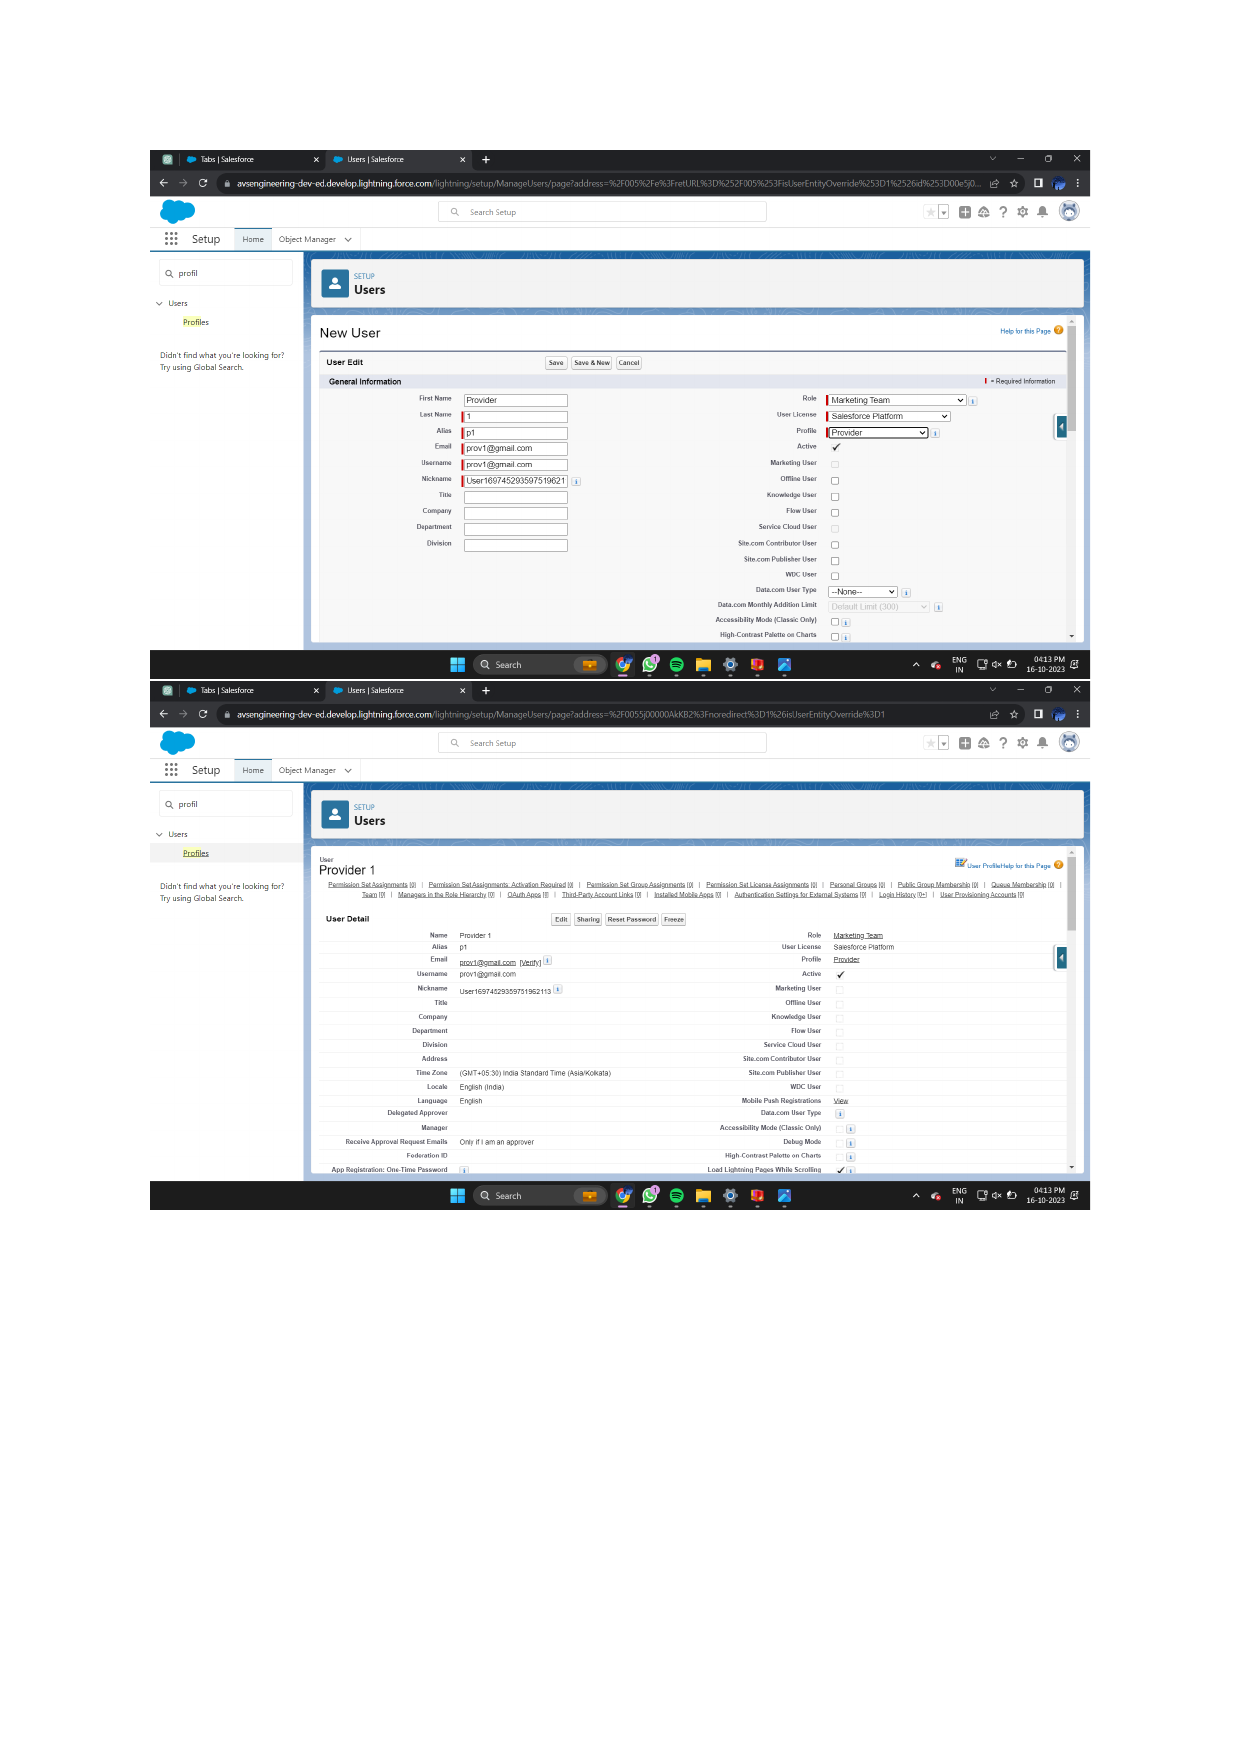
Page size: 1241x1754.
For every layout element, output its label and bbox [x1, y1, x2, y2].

picture [150, 150, 1091, 679]
picture [150, 681, 1091, 1210]
